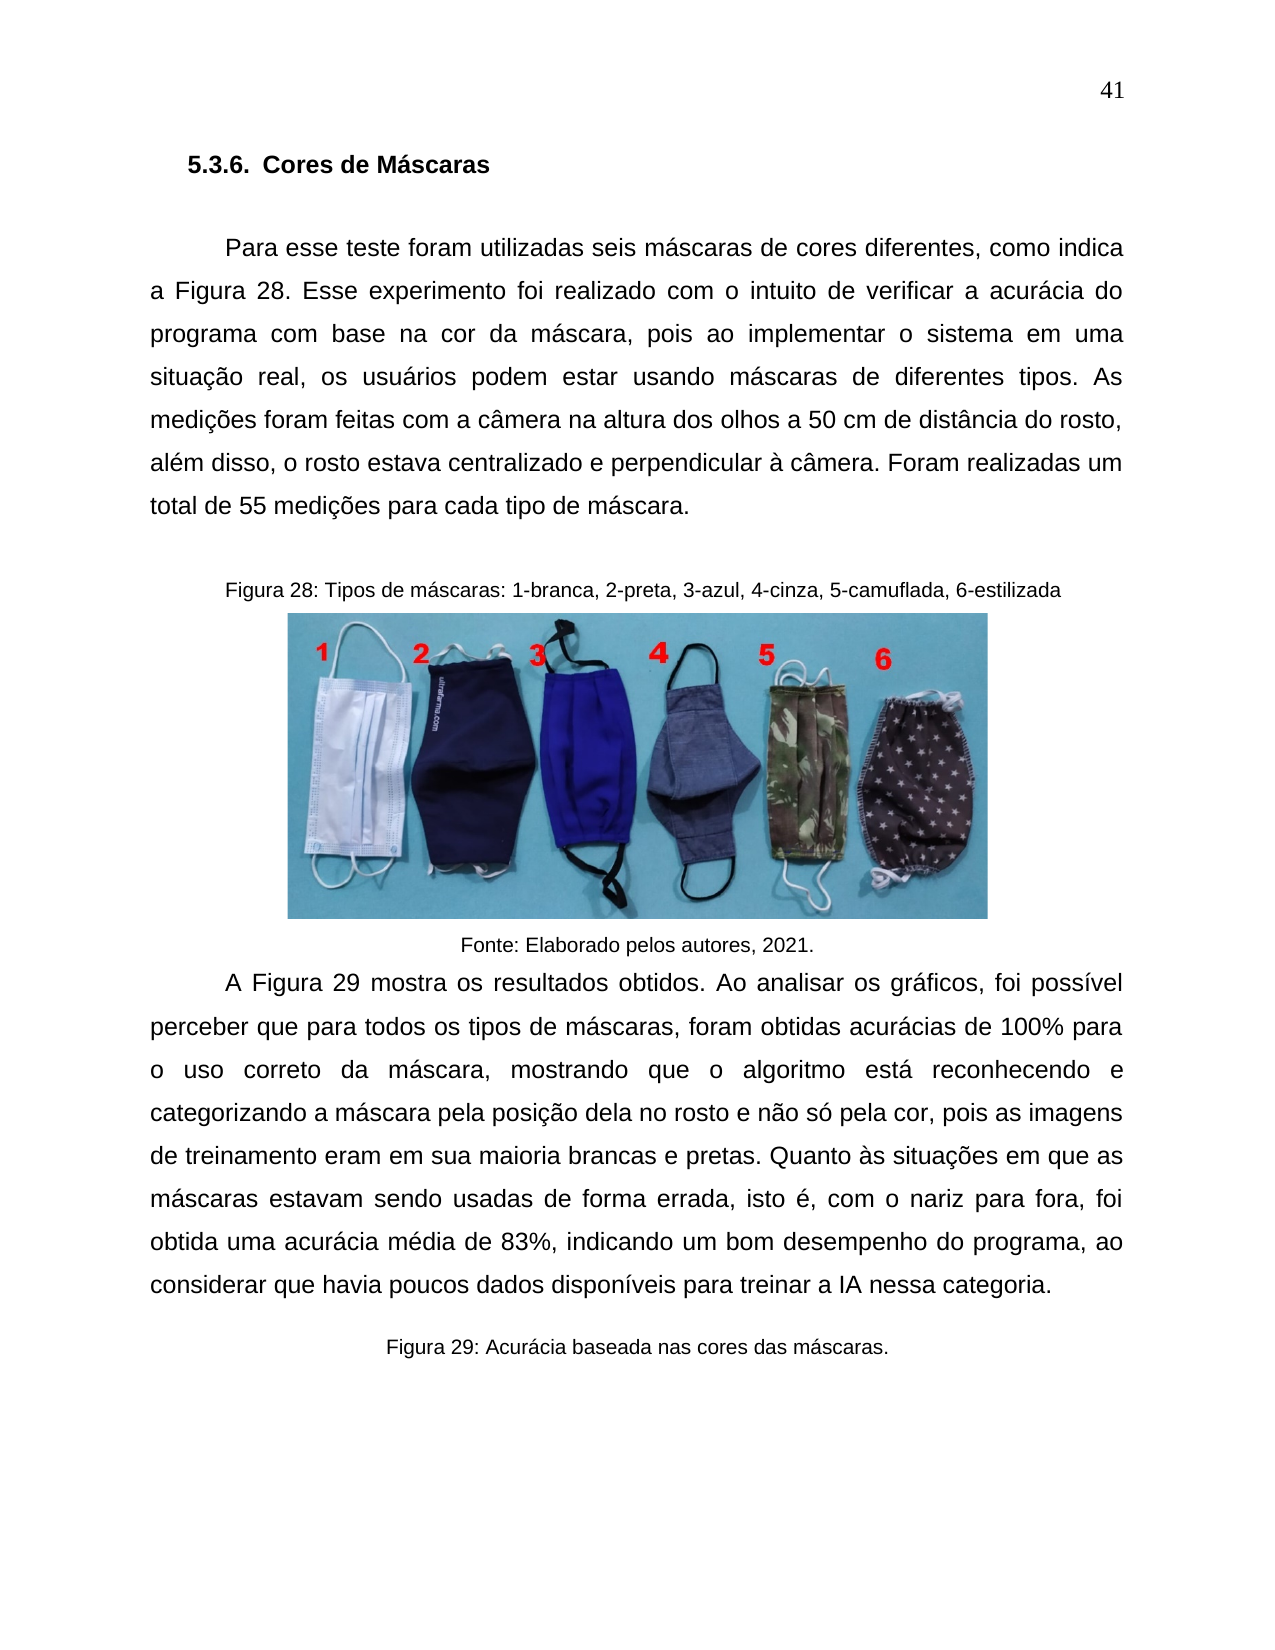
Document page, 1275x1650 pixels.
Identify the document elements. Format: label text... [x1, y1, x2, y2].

text Figura 28: Tipos de máscaras: 1-branca, 2-preta, 3-azul, 4-cinza, 5-camuflada, 6-estilizada [150, 577, 1125, 601]
subtitle Cores de Máscaras [187, 150, 1125, 179]
text Figura 29: Acurácia baseada nas cores das máscaras. [150, 1335, 1125, 1359]
text Fonte: Elaborado pelos autores, 2021. [150, 932, 1125, 956]
text A Figura 29 mostra os resultados obtidos. Ao analisar os gráficos, foi possível perceber que para todos os tipos de máscaras, foram obtidas acurácias de 100% para o uso correto da máscara, mostrando que o algoritmo está reconhecendo e categorizando a máscara pela posição dela no rosto e não só pela cor, pois as imagens de treinamento eram em sua maioria brancas e pretas. Quanto às situações em que as máscaras estavam sendo usadas de forma errada, isto é, com o nariz para fora, foi obtida uma acurácia média de 83%, indicando um bom desempenho do programa, ao considerar que havia poucos dados disponíveis para treinar a IA nessa categoria. [150, 968, 1125, 1299]
text Para esse teste foram utilizadas seis máscaras de cores diferentes, como indica a Figura 28. Esse experimento foi realizado com o intuito de verificar a acurácia do programa com base na cor da máscara, pois ao implementar o sistema em uma situação real, os usuários podem estar usando máscaras de diferentes tipos. As medições foram feitas com a câmera na altura dos olhos a 50 cm de distância do rosto, além disso, o rosto estava centralizado e perpendicular à câmera. Foram realizadas um total de 55 medições para cada tipo de máscara. [150, 232, 1125, 520]
picture [287, 613, 988, 919]
